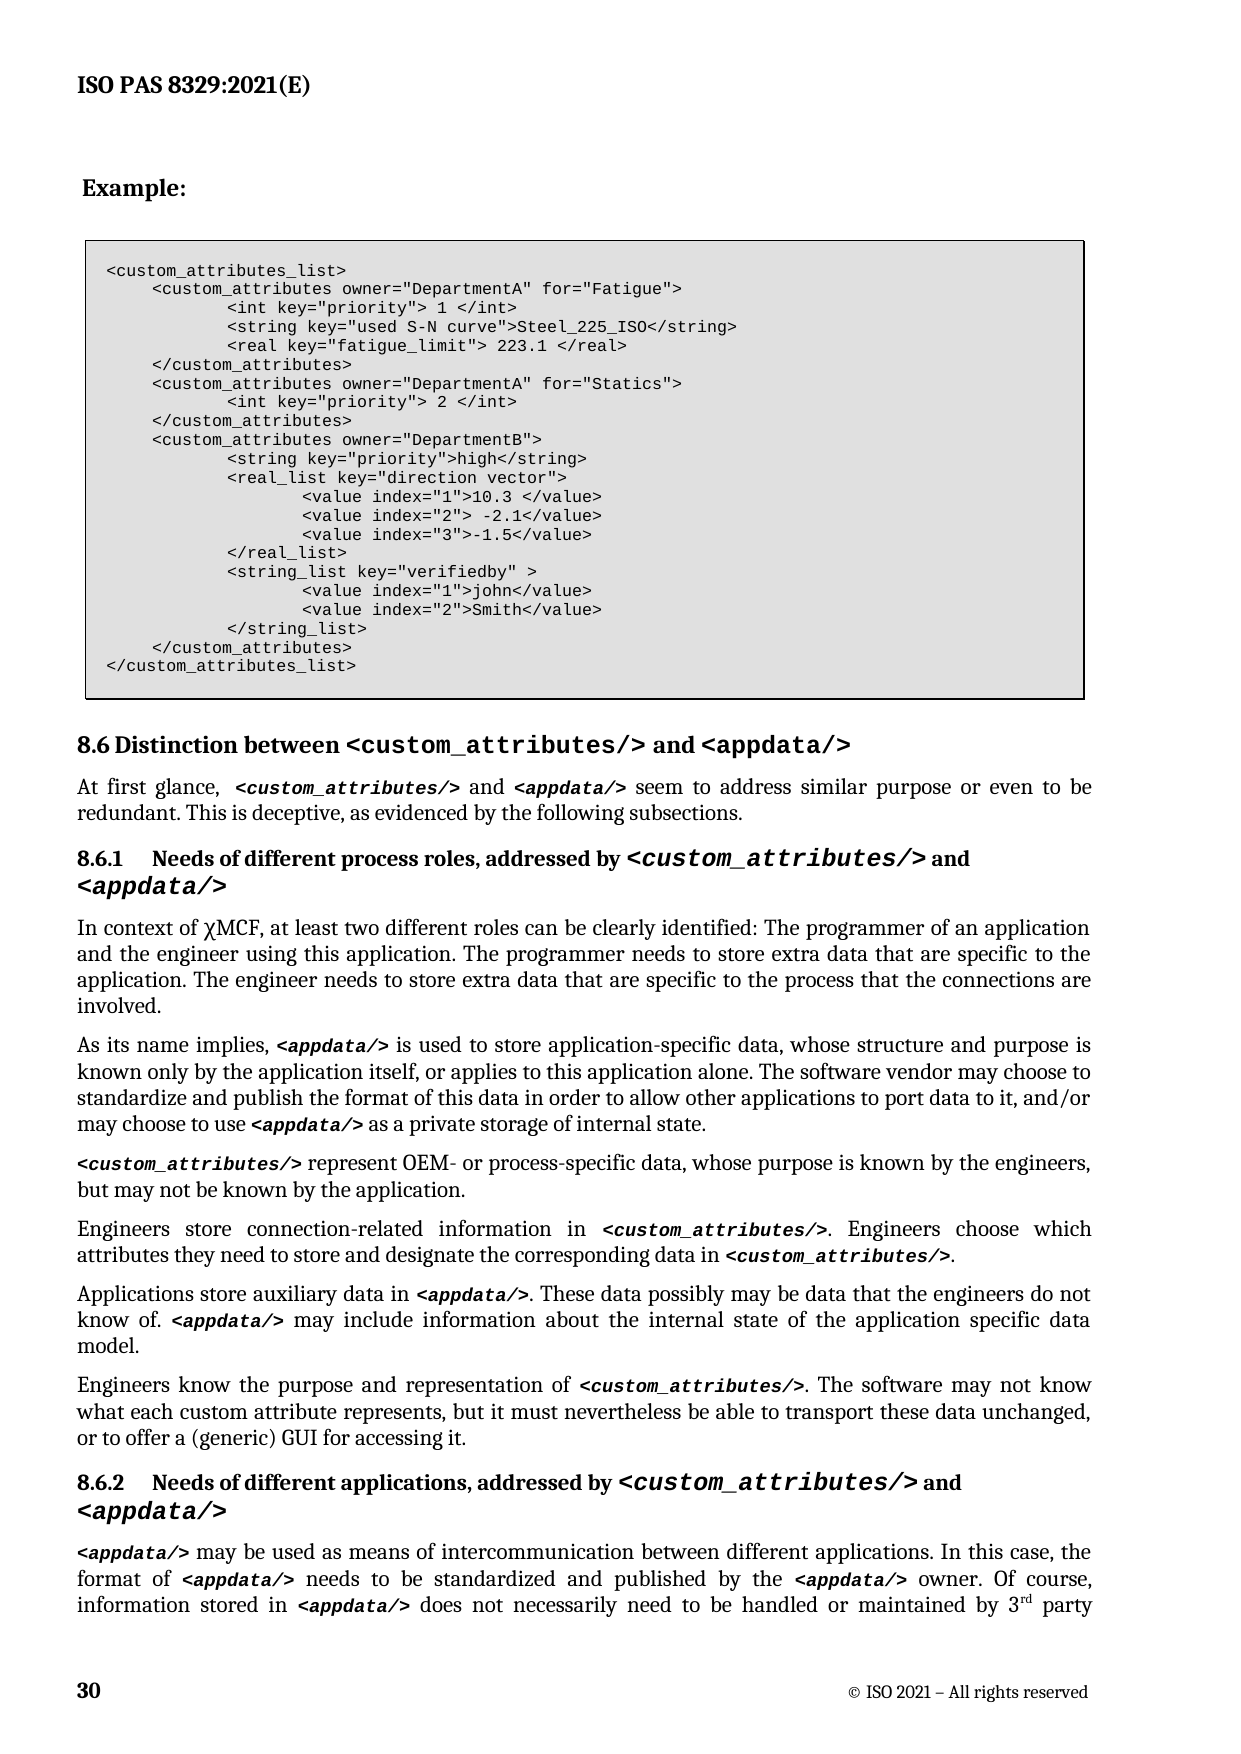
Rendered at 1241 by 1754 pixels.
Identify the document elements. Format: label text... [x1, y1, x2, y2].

text <value index="1">john</value> [86, 579, 1083, 598]
text Engineers store connection-related information in <custom_attributes/>. Engineers choose which attributes they need to store and designate the corresponding data in <custom_attributes/>. [77, 1215, 1092, 1268]
text <value index="2">Smith</value> [86, 598, 1083, 617]
text </custom_attributes> [86, 410, 1083, 429]
text <custom_attributes_list> [86, 259, 1083, 278]
text </custom_attributes> [86, 353, 1083, 372]
text Applications store auxiliary data in <appdata/>. These data possibly may be data that the engineers do not know of. <appdata/> may include information about the internal state of the application specific data model. [77, 1281, 1092, 1359]
text </custom_attributes_list> [86, 655, 1083, 674]
text <real_list key="direction vector"> [86, 466, 1083, 485]
text Engineers know the purpose and representation of <custom_attributes/>. The software may not know what each custom attribute represents, but it must nevertheless be able to transport these data unchanged, or to offer a (generic) GUI for accessing it. [77, 1372, 1092, 1451]
text Example: [77, 174, 1092, 203]
text <custom_attributes/> represent OEM- or process-specific data, whose purpose is known by the engineers, but may not be known by the application. [77, 1150, 1092, 1203]
text <custom_attributes owner="DepartmentA" for="Fatigue"> [86, 278, 1083, 297]
text <custom_attributes owner="DepartmentB"> [86, 429, 1083, 447]
text <int key="priority"> 1 </int> [86, 297, 1083, 316]
text <int key="priority"> 2 </int> [86, 391, 1083, 410]
text <custom_attributes owner="DepartmentA" for="Statics"> [86, 372, 1083, 391]
text <value index="2"> -2.1</value> [86, 504, 1083, 523]
subtitle Needs of different applications, addressed by <custom_attributes/> and <appdata/> [77, 1470, 1092, 1527]
text <value index="1">10.3 </value> [86, 485, 1083, 504]
subtitle Needs of different process roles, addressed by <custom_attributes/> and <appdata/> [77, 845, 1092, 902]
text <value index="3">-1.5</value> [86, 523, 1083, 542]
text </custom_attributes> [86, 636, 1083, 655]
text As its name implies, <appdata/> is used to store application-specific data, whose structure and purpose is known only by the application itself, or applies to this application alone. The software vendor may choose to standardize and publish the format of this data in order to allow other applications to port data to it, and/or may choose to use <appdata/> as a private storage of internal state. [77, 1032, 1092, 1138]
text </real_list> [86, 542, 1083, 561]
text <string key="used S-N curve">Steel_225_ISO</string> [86, 316, 1083, 334]
subtitle Distinction between <custom_attributes/> and <appdata/> [77, 731, 1092, 761]
text <string key="priority">high</string> [86, 447, 1083, 466]
text At first glance, <custom_attributes/> and <appdata/> seem to address similar purpose or even to be redundant. This is deceptive, as evidenced by the following subsections. [77, 774, 1092, 826]
text <string_list key="verifiedby" > [86, 561, 1083, 579]
text </string_list> [86, 617, 1083, 636]
text <real key="fatigue_limit"> 223.1 </real> [86, 334, 1083, 353]
text In context of χMCF, at least two different roles can be clearly identified: The programmer of an application and the engineer using this application. The programmer needs to store extra data that are specific to the application. The engineer needs to store extra data that are specific to the process that the connections are involved. [77, 914, 1092, 1020]
